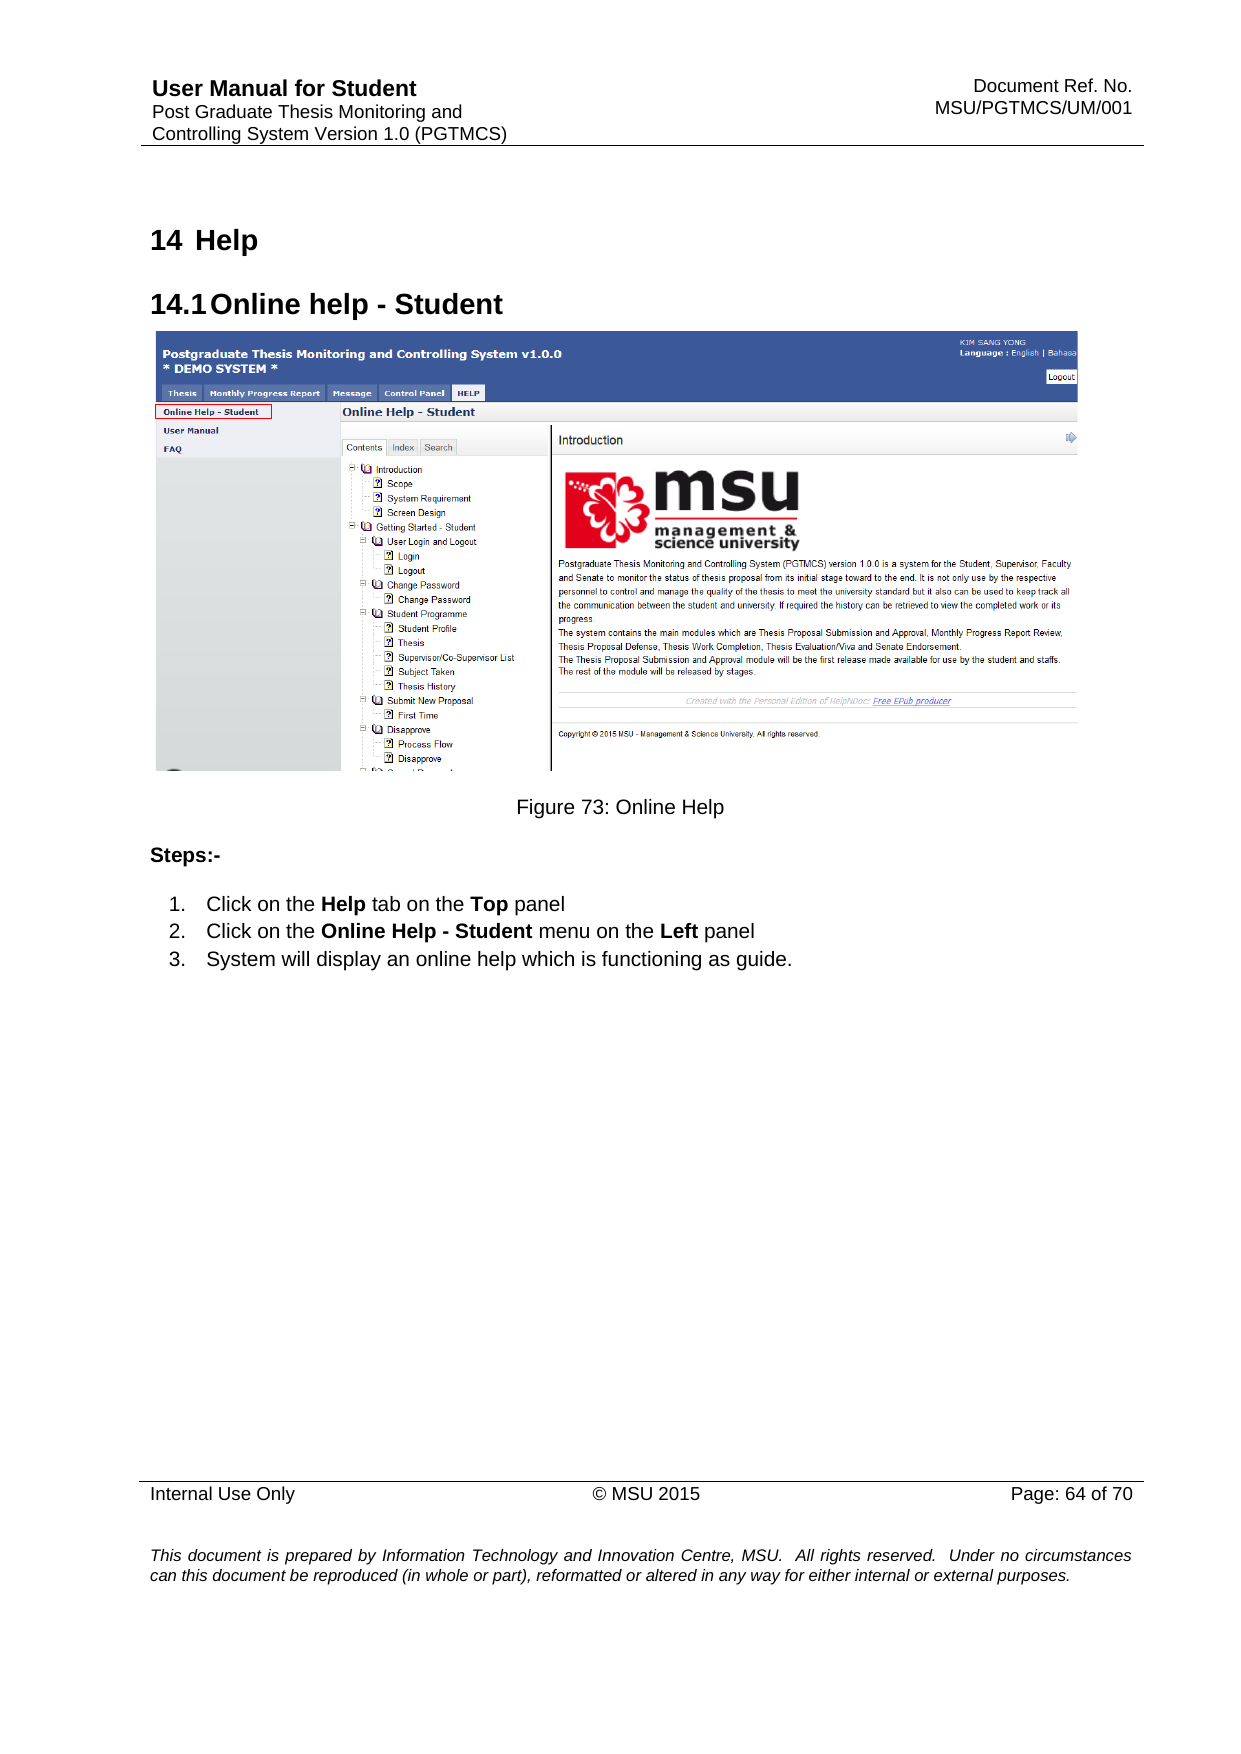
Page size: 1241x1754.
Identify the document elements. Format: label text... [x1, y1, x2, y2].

subtitle Help [150, 223, 1090, 257]
list System will display an online help which is functioning as guide. [169, 946, 1090, 970]
text Figure 73: Online Help [150, 795, 1090, 819]
subtitle Online help - Student [150, 287, 1090, 320]
list Click on the Online Help - Student menu on the Left panel [169, 919, 1090, 943]
list Click on the Help tab on the Top panel [169, 891, 1090, 915]
picture [155, 331, 1078, 771]
picture [156, 405, 271, 418]
text Steps:- [150, 843, 1090, 867]
